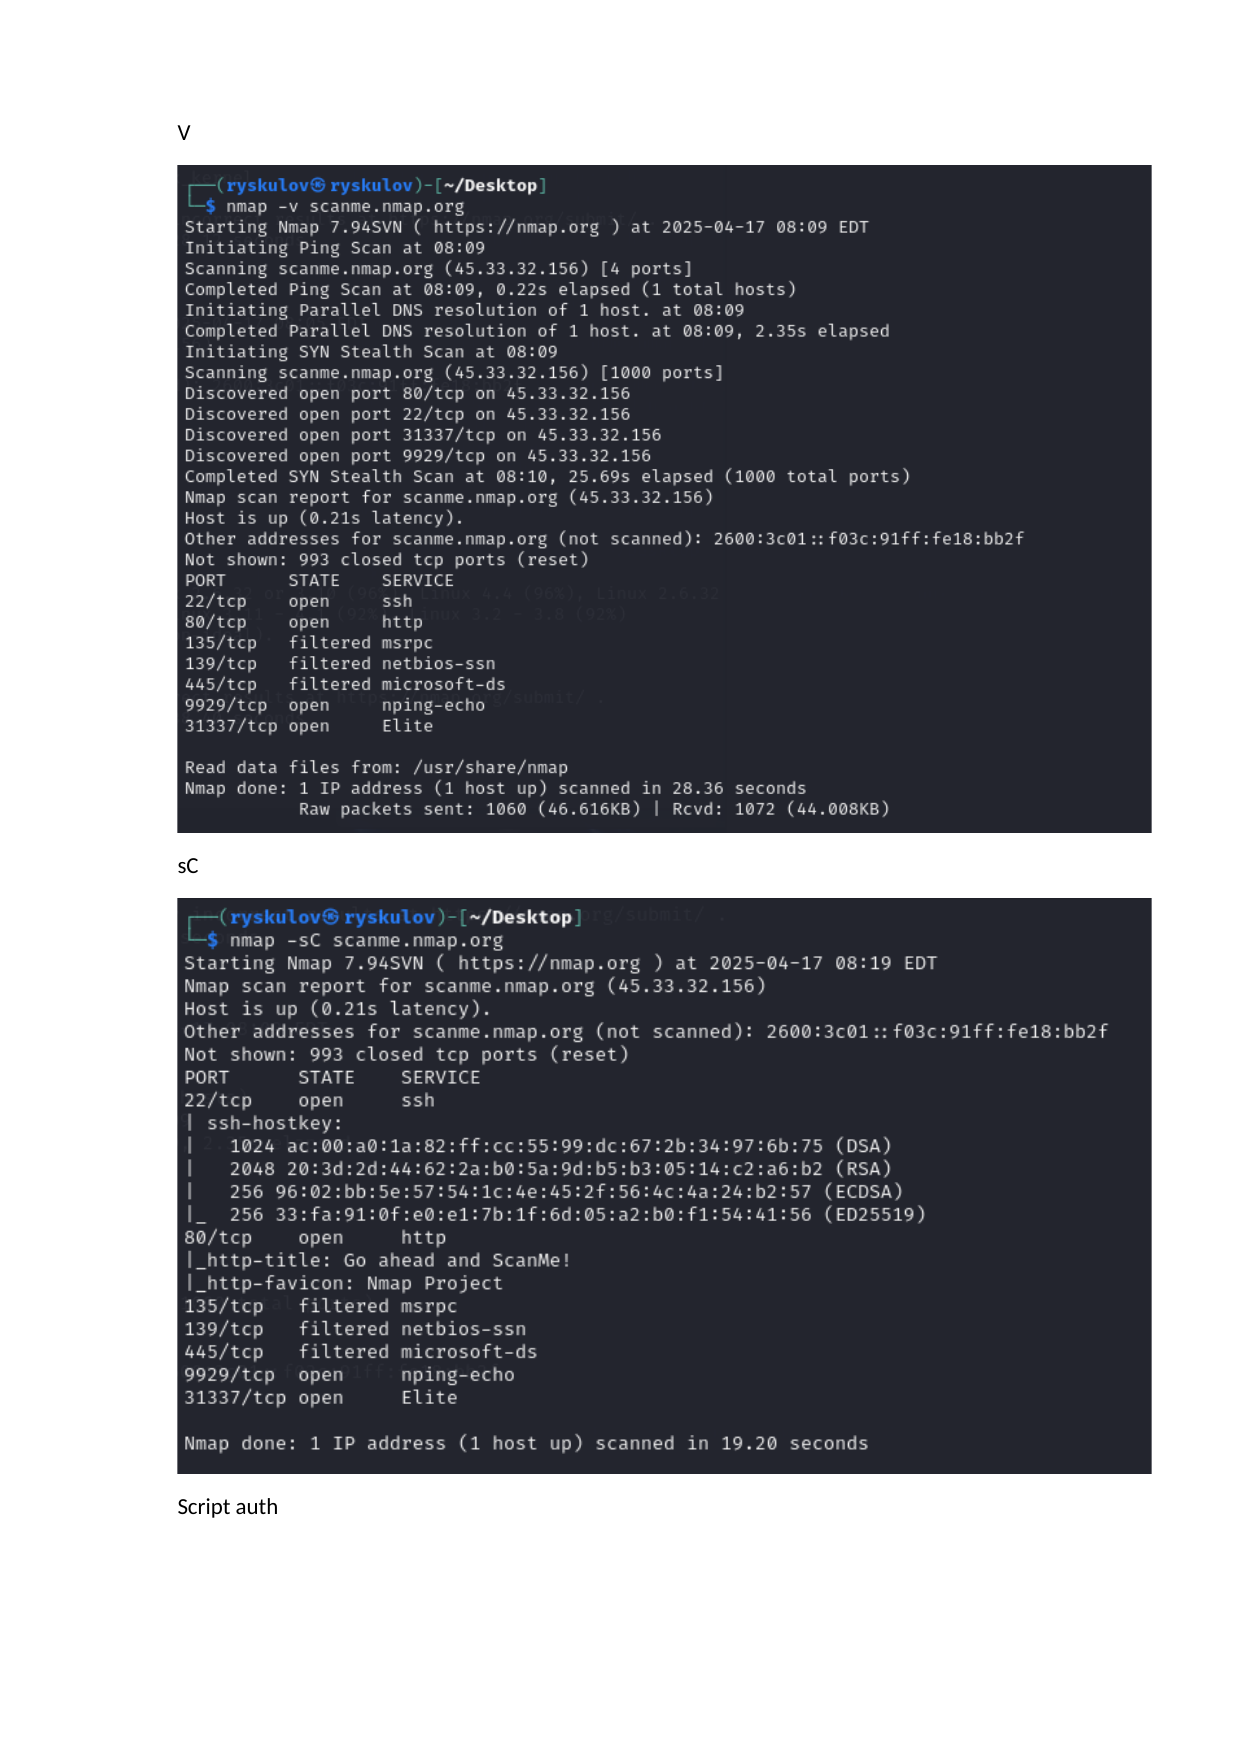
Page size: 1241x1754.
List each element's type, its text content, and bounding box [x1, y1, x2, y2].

picture [177, 898, 1152, 1474]
text Script auth [177, 1492, 1152, 1520]
text V [177, 118, 1152, 146]
text sC [177, 851, 1152, 879]
picture [177, 165, 1152, 833]
